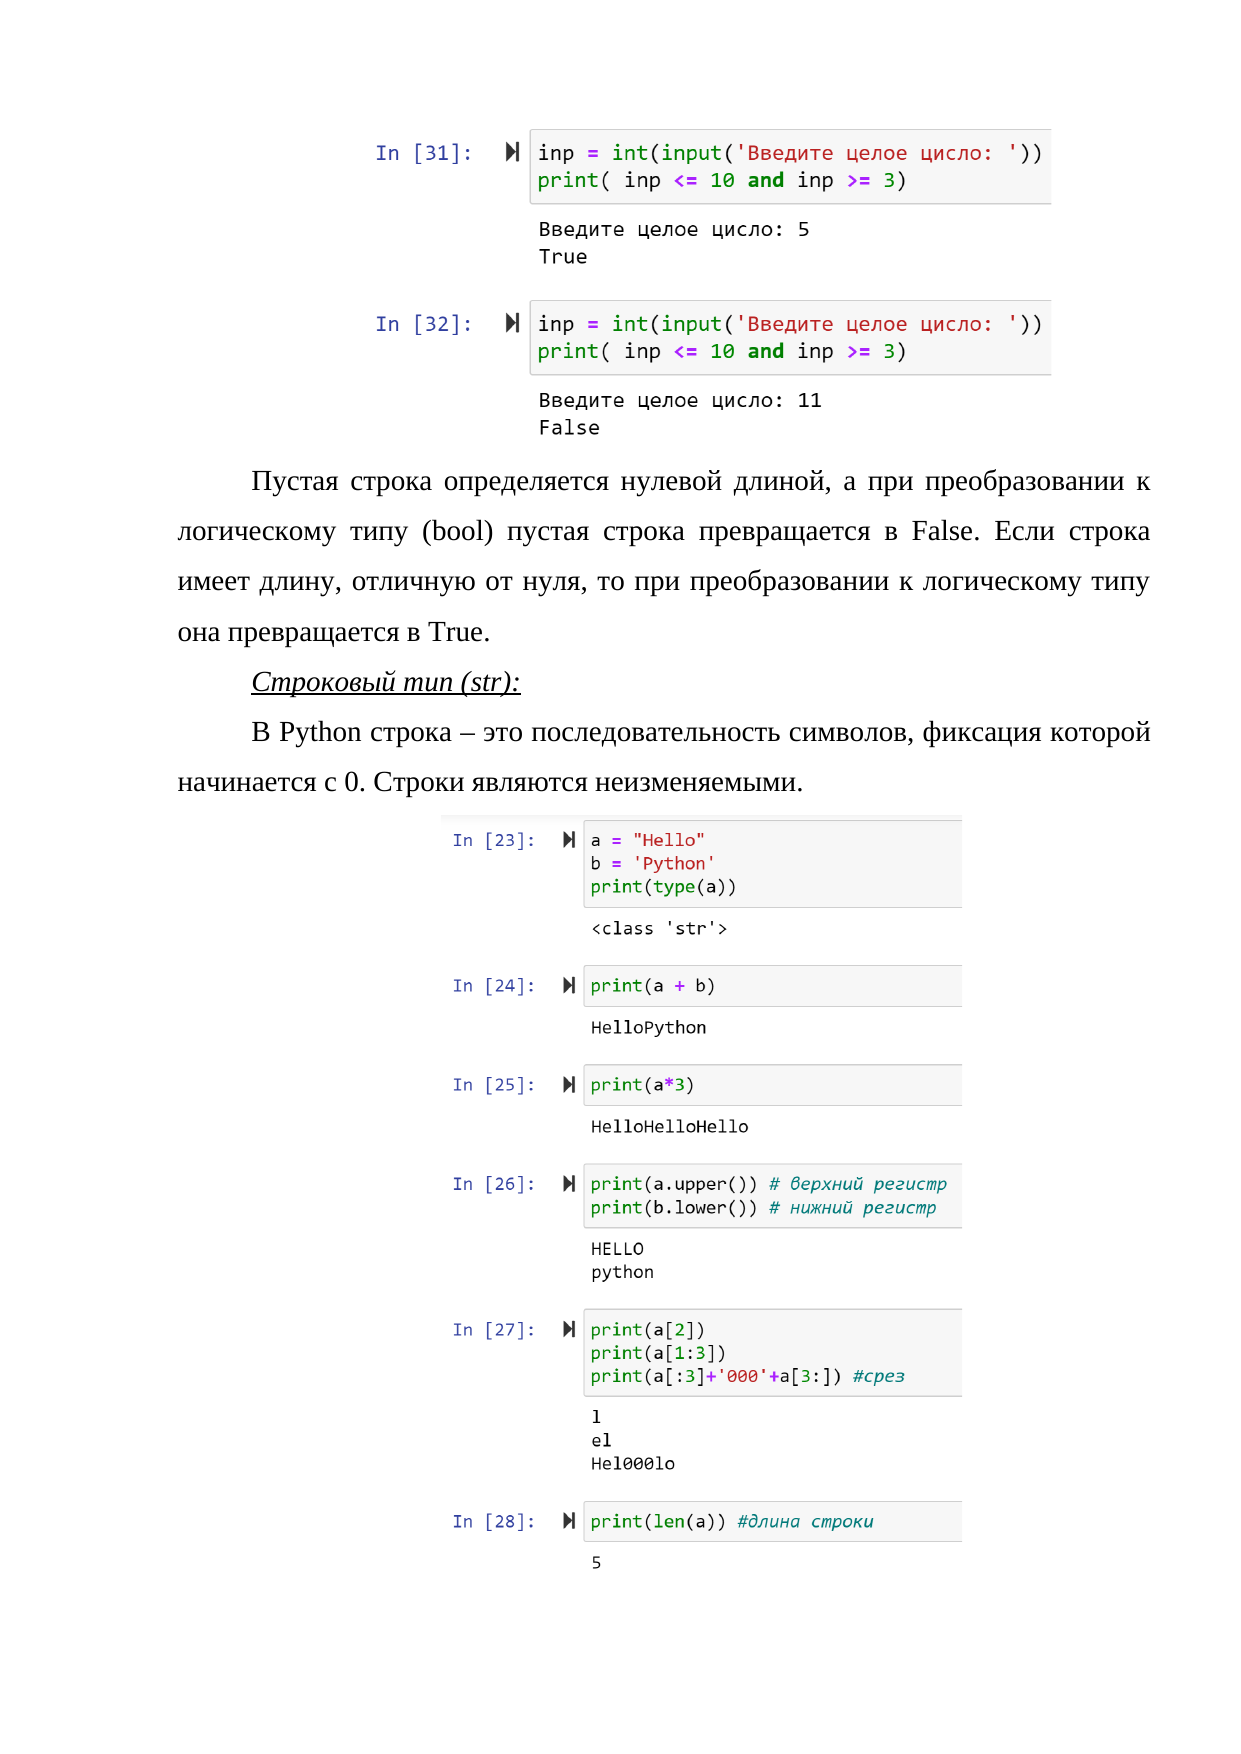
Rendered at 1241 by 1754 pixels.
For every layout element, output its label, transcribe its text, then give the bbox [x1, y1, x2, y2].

picture [351, 118, 1052, 449]
text Строковый тип (str): [177, 664, 1152, 697]
text Пустая строка определяется нулевой длиной, а при преобразовании к логическому типу (bool) пустая строка превращается в False. Если строка имеет длину, отличную от нуля, то при преобразовании к логическому типу она превращается в True. [177, 463, 1152, 647]
picture [440, 815, 963, 1581]
text В Python строка – это последовательность символов, фиксация которой начинается с 0. Строки являются неизменяемыми. [177, 714, 1152, 798]
